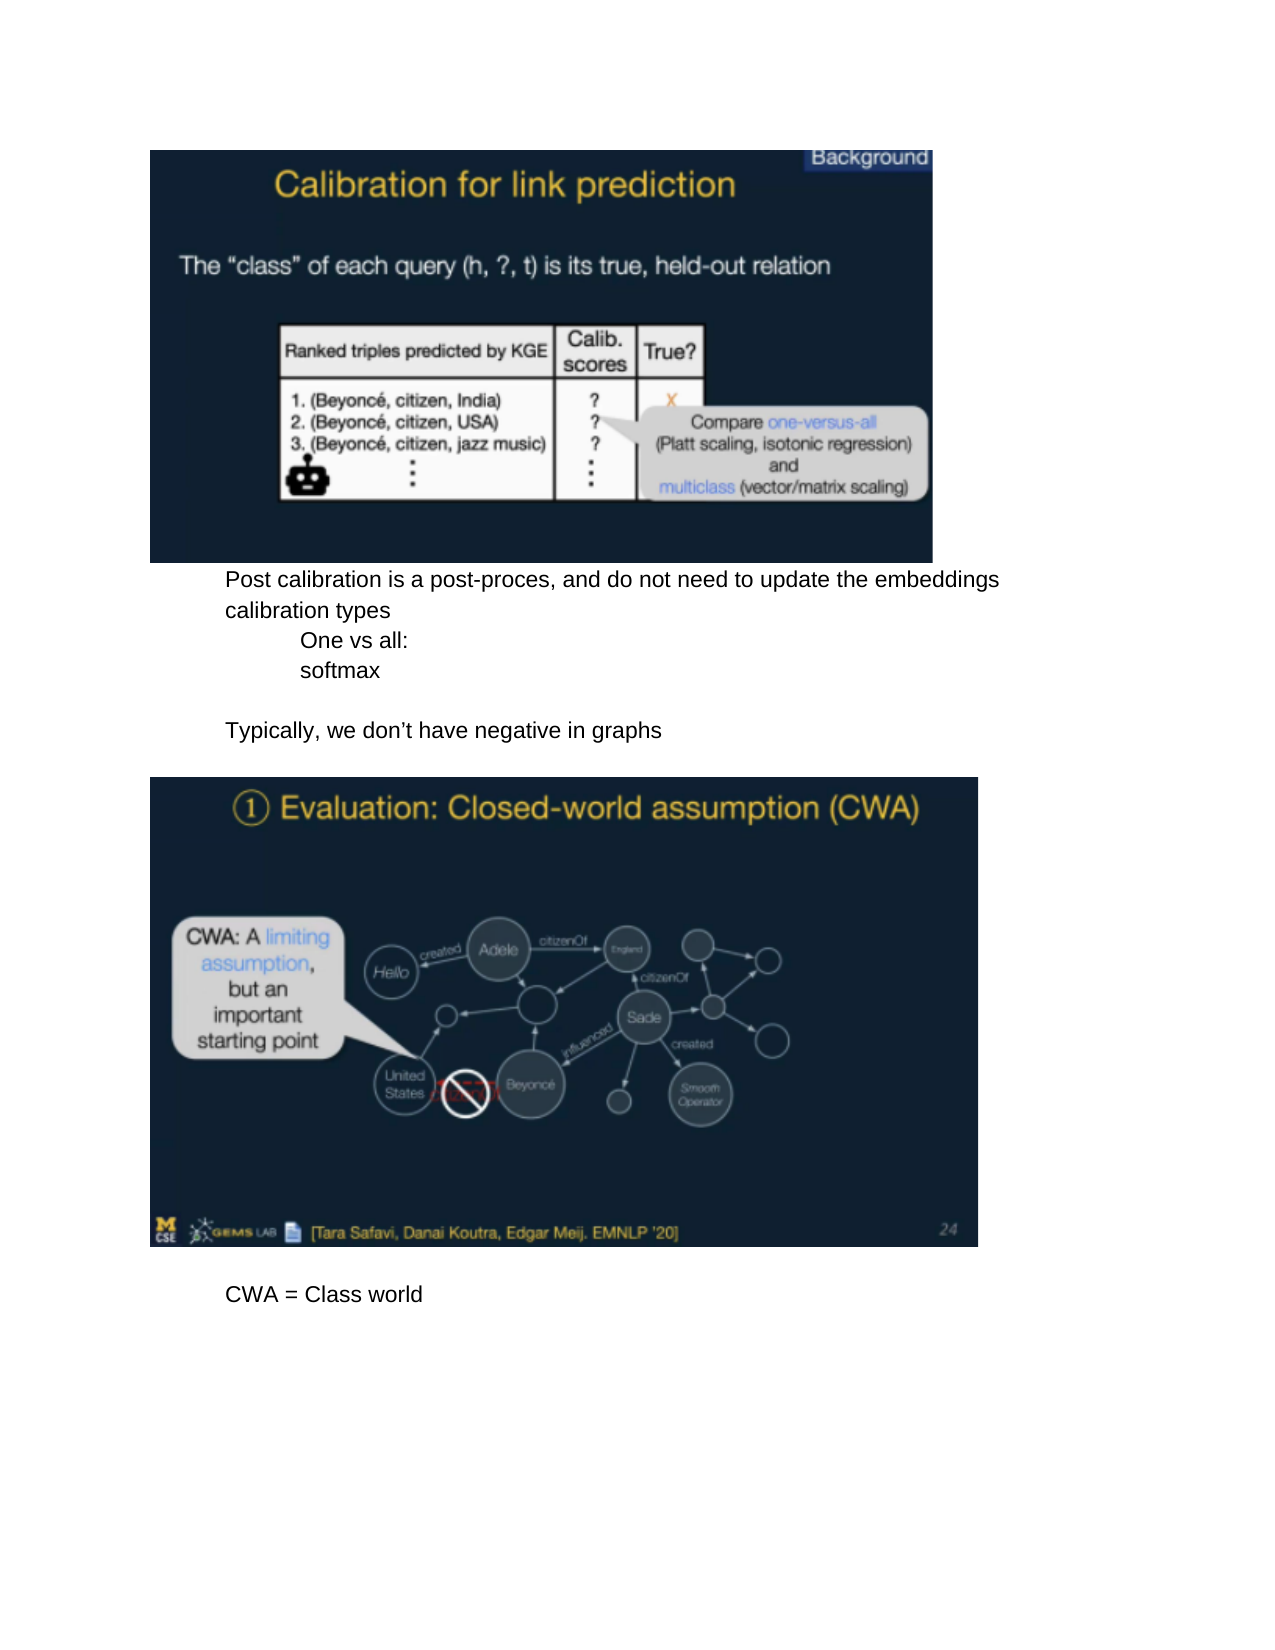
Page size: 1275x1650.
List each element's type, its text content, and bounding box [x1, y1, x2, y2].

text Post calibration is a post-proces, and do not need to update the embeddings [150, 566, 1125, 593]
text calibration types [150, 597, 1125, 623]
picture [150, 777, 979, 1247]
text One vs all: [150, 627, 1125, 653]
picture [150, 150, 933, 563]
text CWA = Class world [150, 1281, 1125, 1307]
text Typically, we don’t have negative in graphs [150, 717, 1125, 744]
text softmax [150, 657, 1125, 683]
